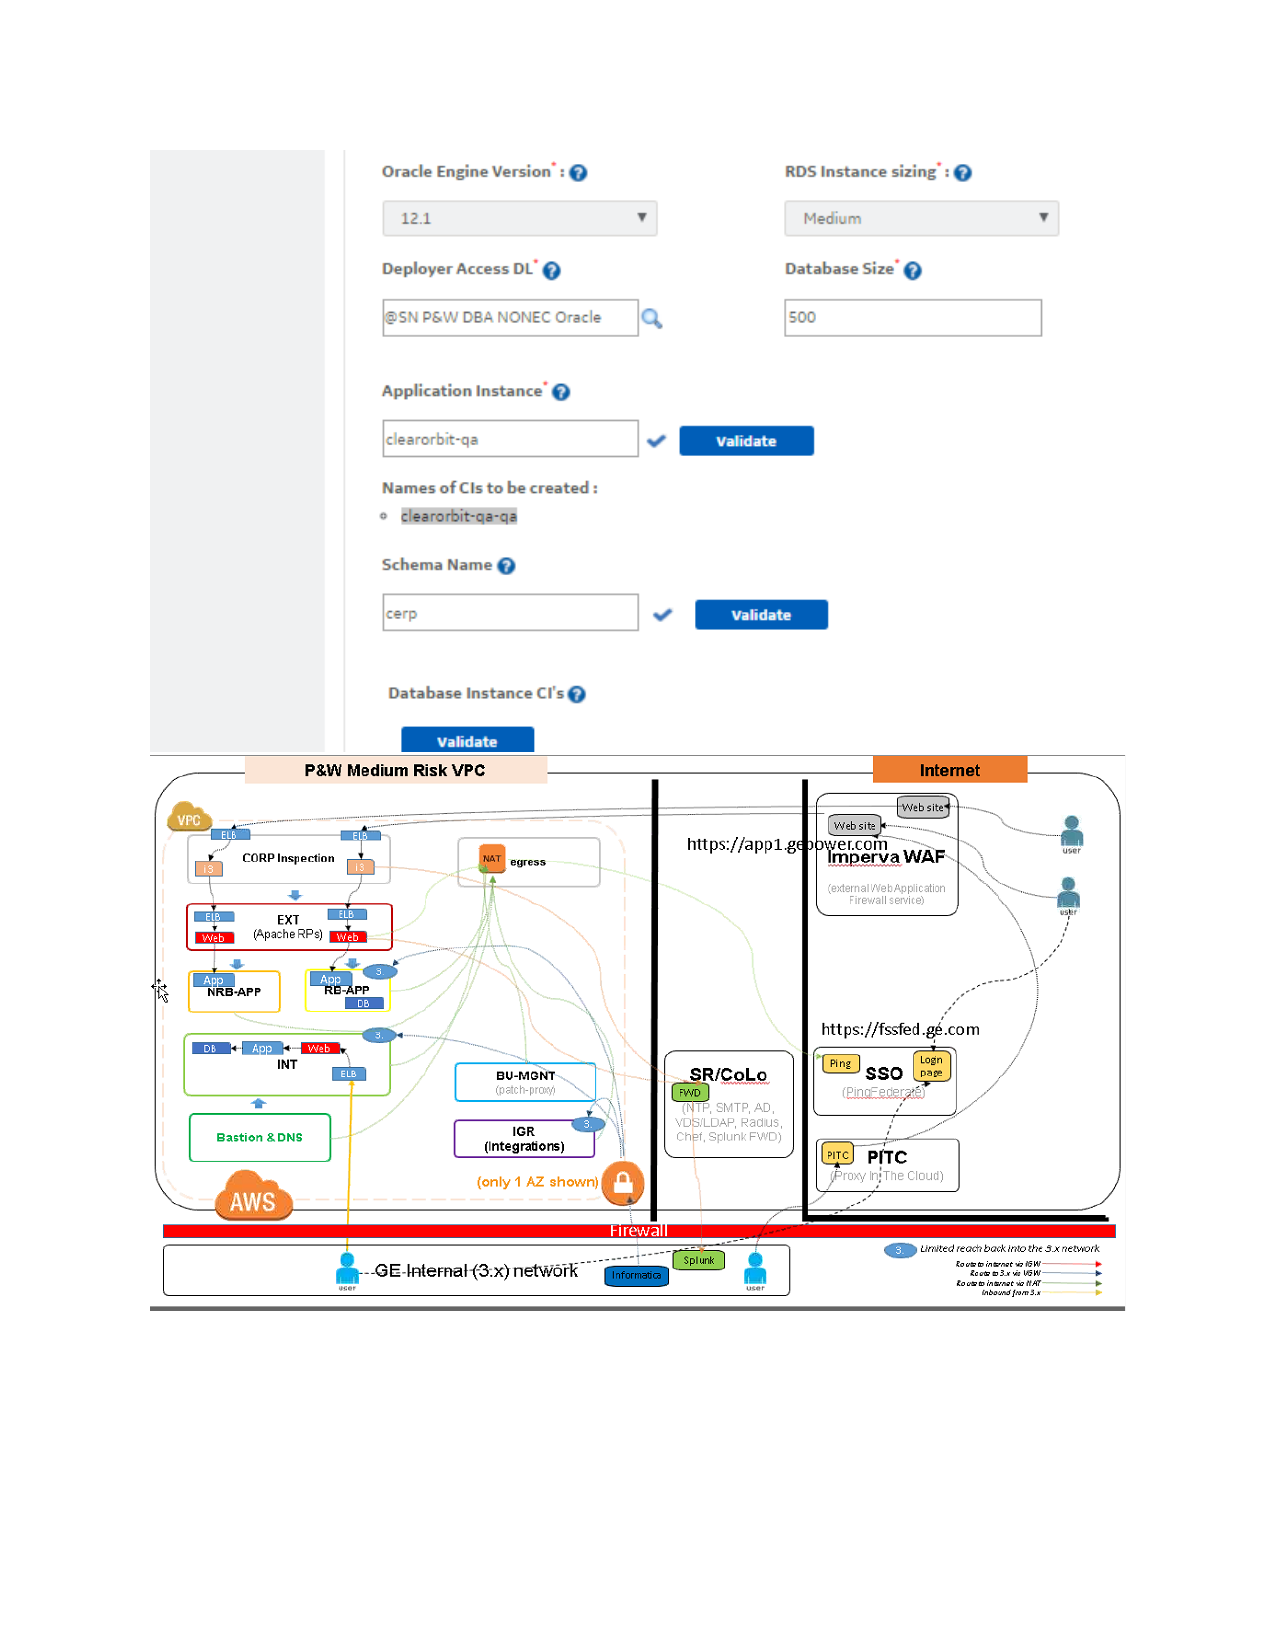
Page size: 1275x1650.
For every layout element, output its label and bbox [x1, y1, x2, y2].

picture [150, 755, 1125, 1311]
picture [150, 150, 1102, 752]
